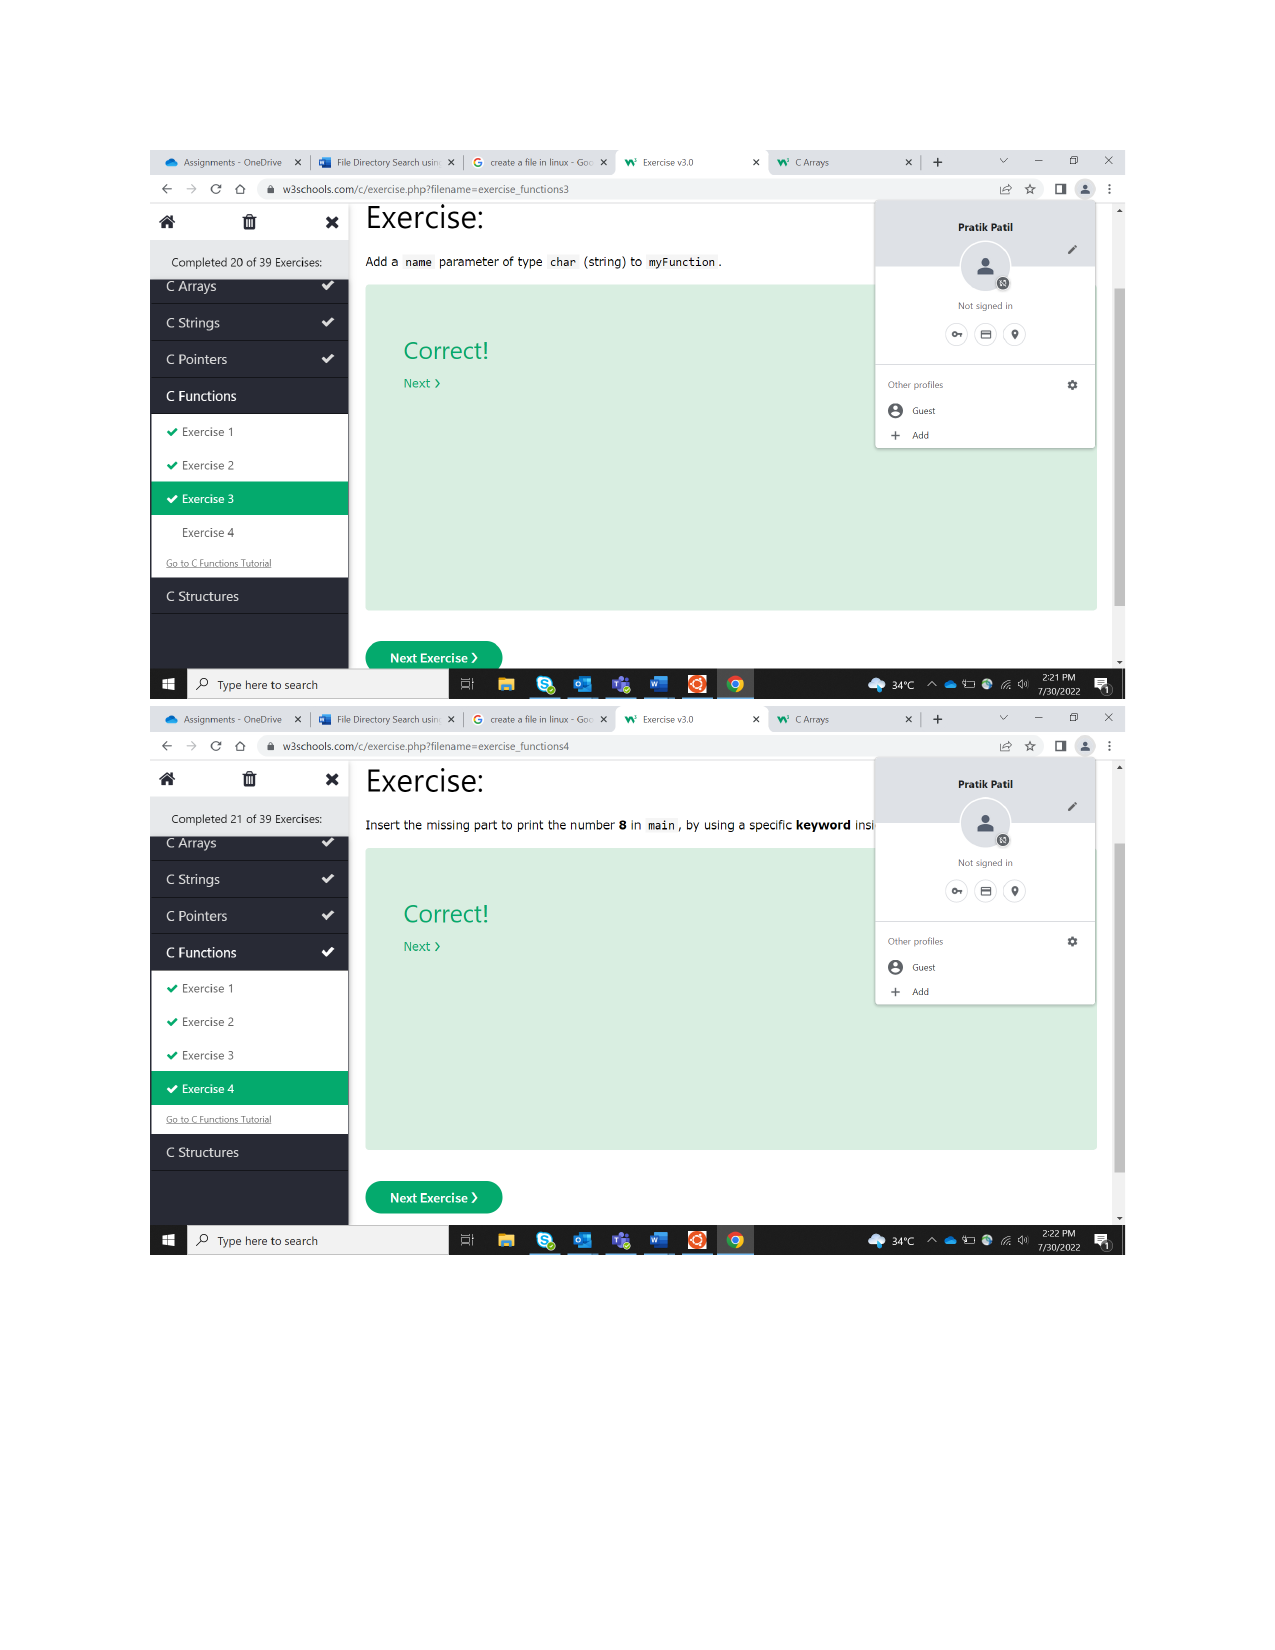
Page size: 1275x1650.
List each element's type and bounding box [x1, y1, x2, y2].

picture [150, 706, 1125, 1255]
picture [150, 150, 1125, 699]
